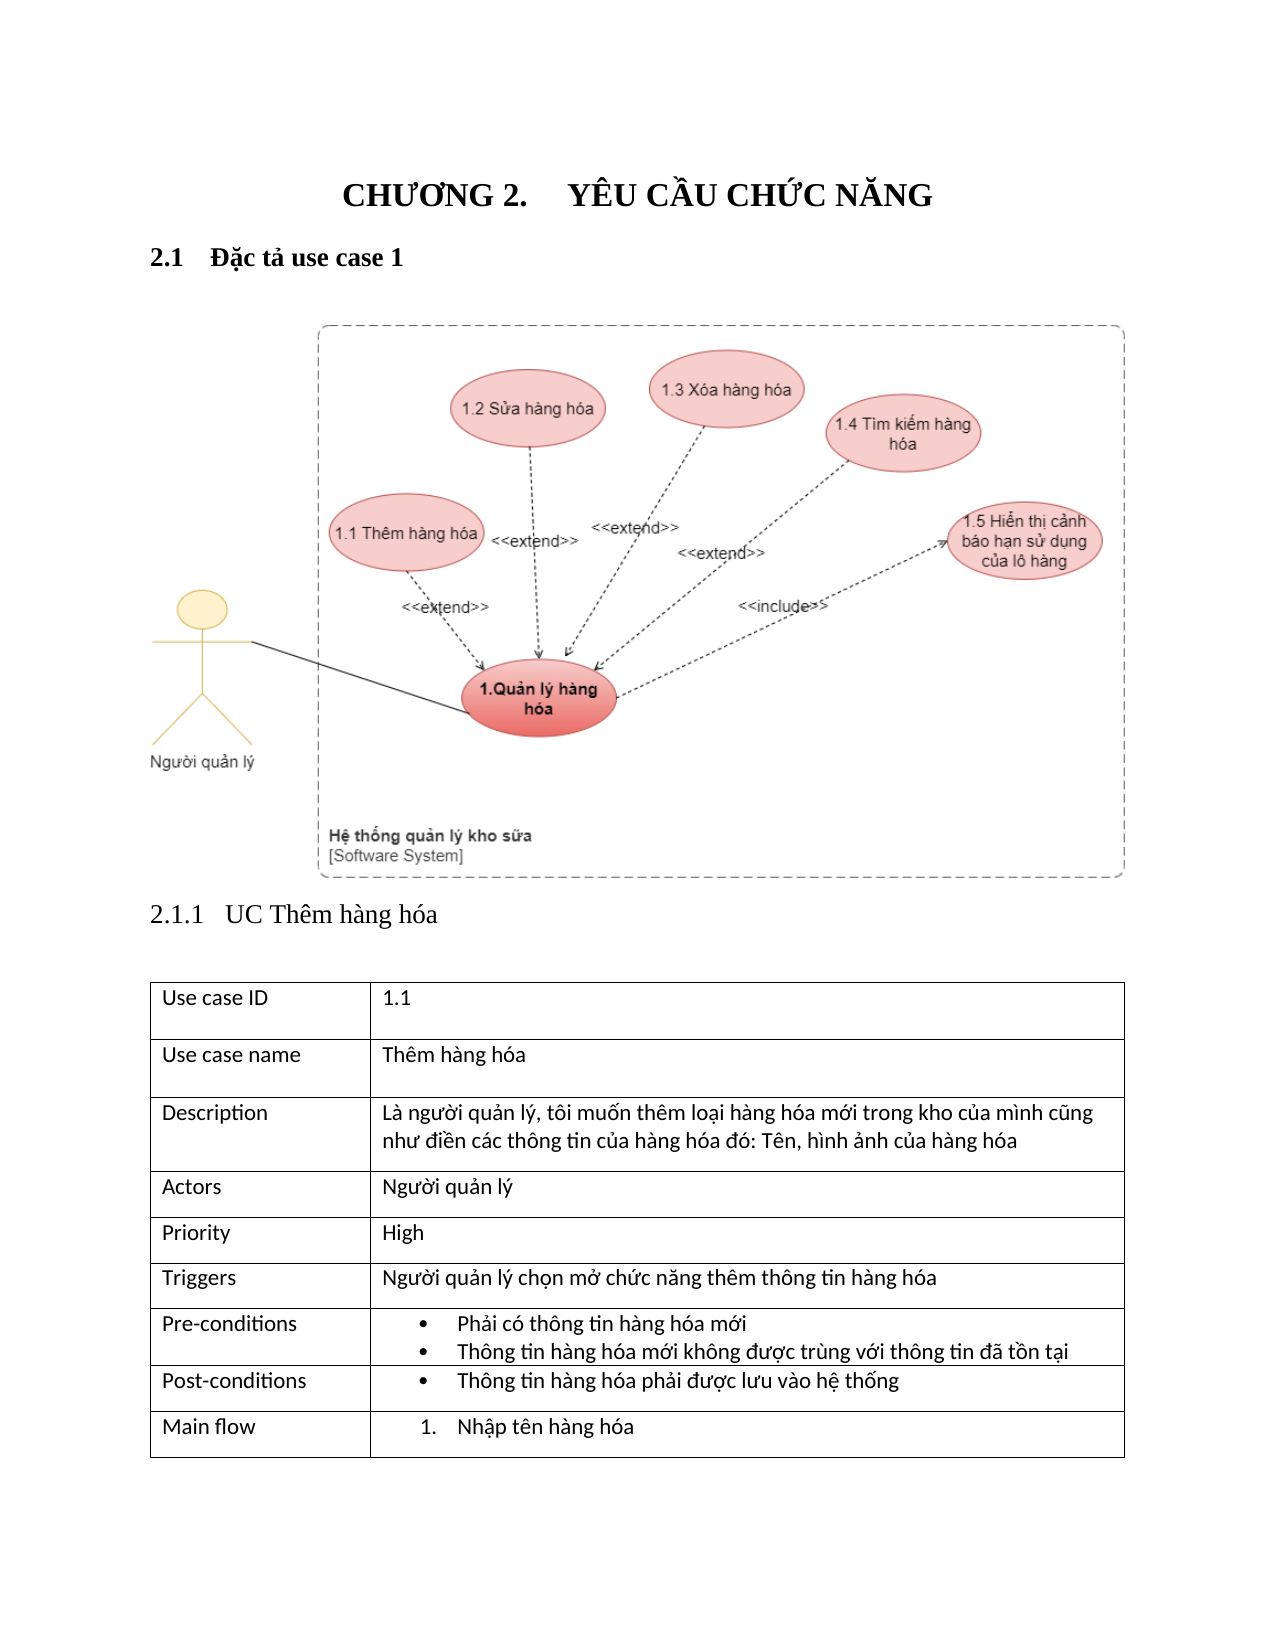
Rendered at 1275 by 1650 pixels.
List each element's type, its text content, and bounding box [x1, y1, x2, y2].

subtitle UC Thêm hàng hóa [150, 898, 1125, 929]
table_cell Thêm hàng hóa [371, 1040, 1124, 1097]
table_cell High [371, 1218, 1124, 1262]
picture [150, 325, 1125, 879]
table_cell Pre-conditions [151, 1309, 370, 1365]
table_cell Là người quản lý, tôi muốn thêm loại hàng hóa mới trong kho của mình cũng như điền các thông tin của hàng hóa đó: Tên, hình ảnh của hàng hóa [371, 1098, 1124, 1171]
table_cell Triggers [151, 1264, 370, 1308]
table_cell Priority [151, 1218, 370, 1262]
table_cell Phải có thông tin hàng hóa mới Thông tin hàng hóa mới không được trùng với thông tin đã tồn tại [371, 1309, 1124, 1365]
table_header 1.1 [371, 983, 1124, 1039]
table_cell Thông tin hàng hóa phải được lưu vào hệ thống [371, 1366, 1124, 1411]
table_cell Người quản lý [371, 1172, 1124, 1217]
table_cell Description [151, 1098, 370, 1171]
table_header Use case ID [151, 983, 370, 1039]
table_cell Main flow [151, 1412, 370, 1457]
table_cell Post-conditions [151, 1366, 370, 1411]
subtitle Đặc tả use case 1 [150, 241, 1125, 272]
table_cell Use case name [151, 1040, 370, 1097]
table_cell Người quản lý chọn mở chức năng thêm thông tin hàng hóa [371, 1264, 1124, 1308]
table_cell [371, 1412, 1124, 1457]
table_cell Actors [151, 1172, 370, 1217]
subtitle Yêu cầu chức năng [150, 175, 1125, 213]
